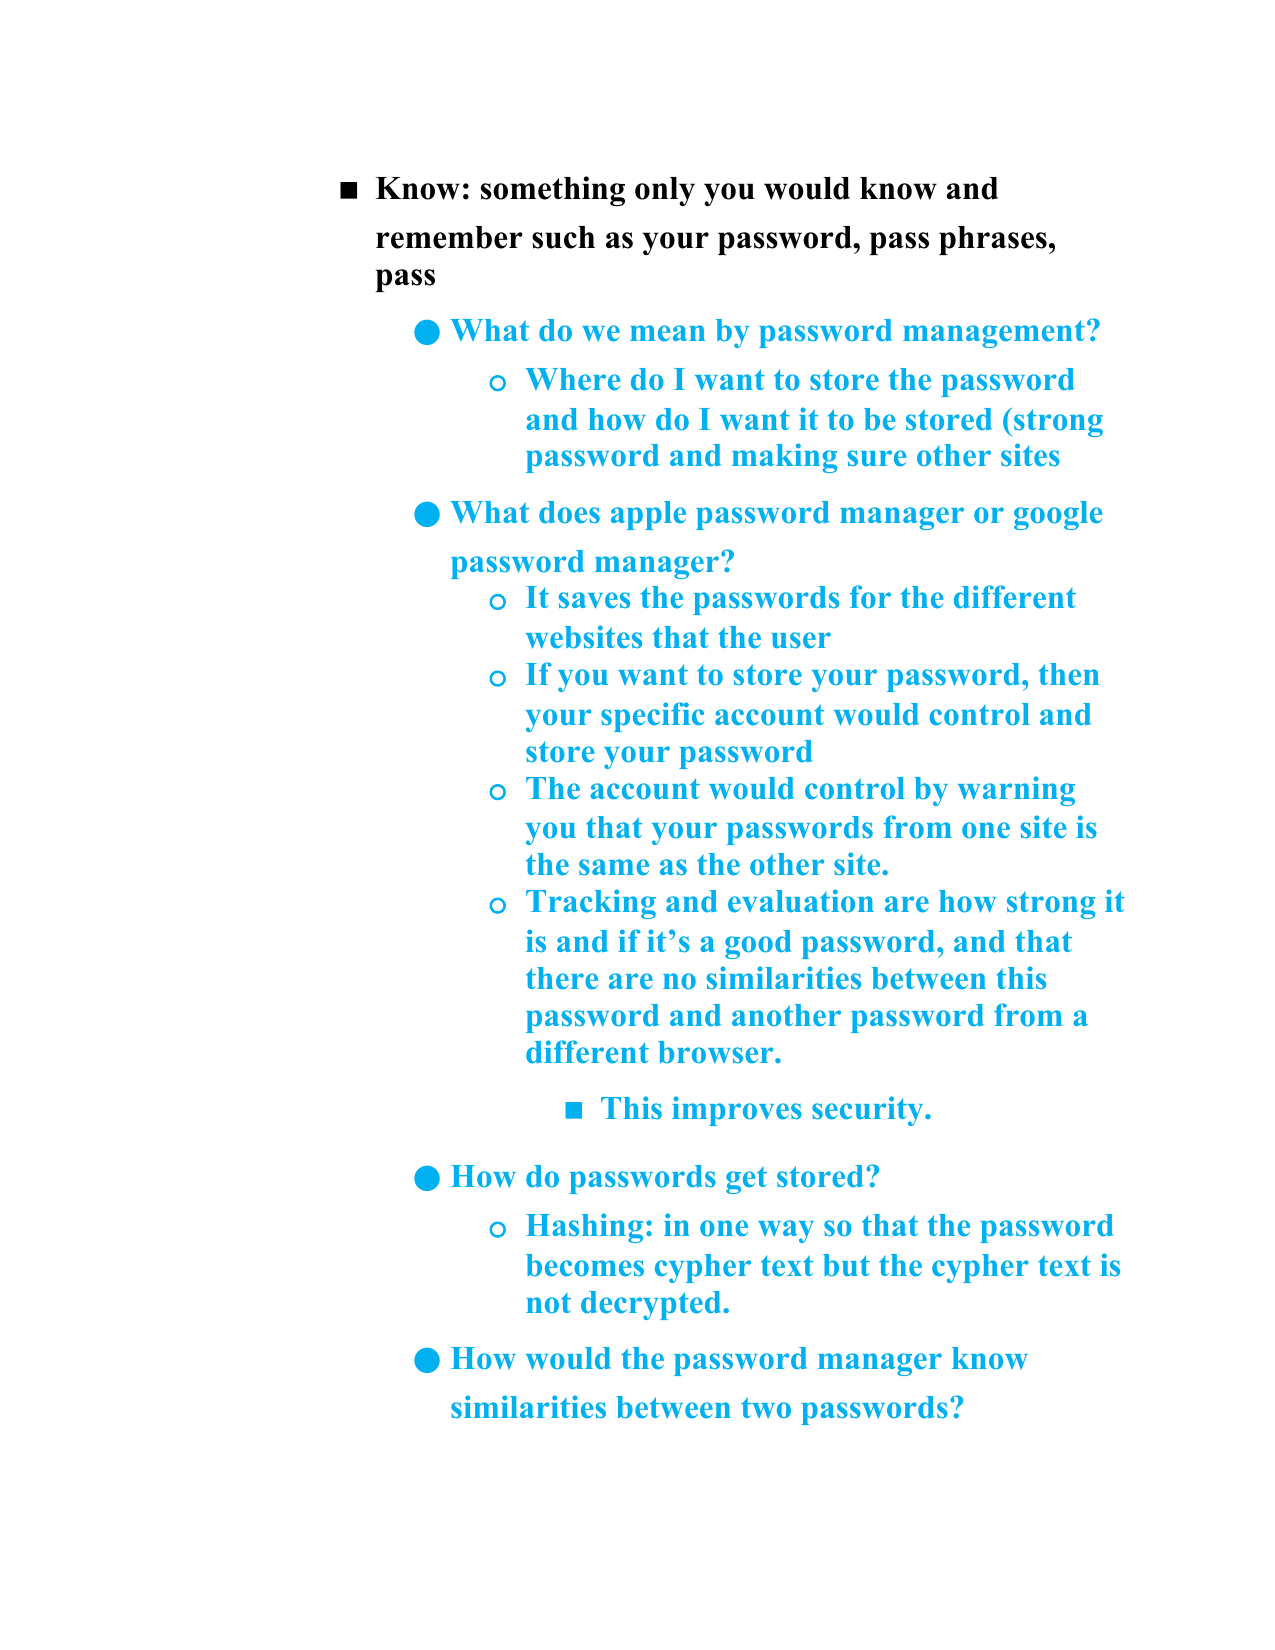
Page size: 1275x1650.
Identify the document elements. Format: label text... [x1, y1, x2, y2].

list Where do I want to store the password and how do I want it to be stored (strong password and making sure other sites [487, 360, 1125, 474]
list The account would control by warning you that your passwords from one site is the same as the other site. [487, 769, 1125, 883]
list Tracking and evaluation are how strong it is and if it’s a good password, and that there are no similarities between this password and another password from a different browser. [487, 883, 1125, 1070]
list What do we mean by password management? [412, 292, 1125, 360]
list How do passwords get stored? [412, 1138, 1125, 1207]
list If you want to store your password, then your specific account would control and store your password [487, 656, 1125, 769]
list How would the password manager know similarities between two passwords? [412, 1320, 1125, 1426]
list This improves security. [562, 1070, 1125, 1138]
list Know: something only you would know and remember such as your password, pass phrases, pass [337, 150, 1125, 292]
list Hashing: in one way so that the password becomes cypher text but the cypher text is not decrypted. [487, 1207, 1125, 1320]
list What does apple password manager or google password manager? [412, 474, 1125, 579]
list It saves the passwords for the different websites that the user [487, 579, 1125, 656]
